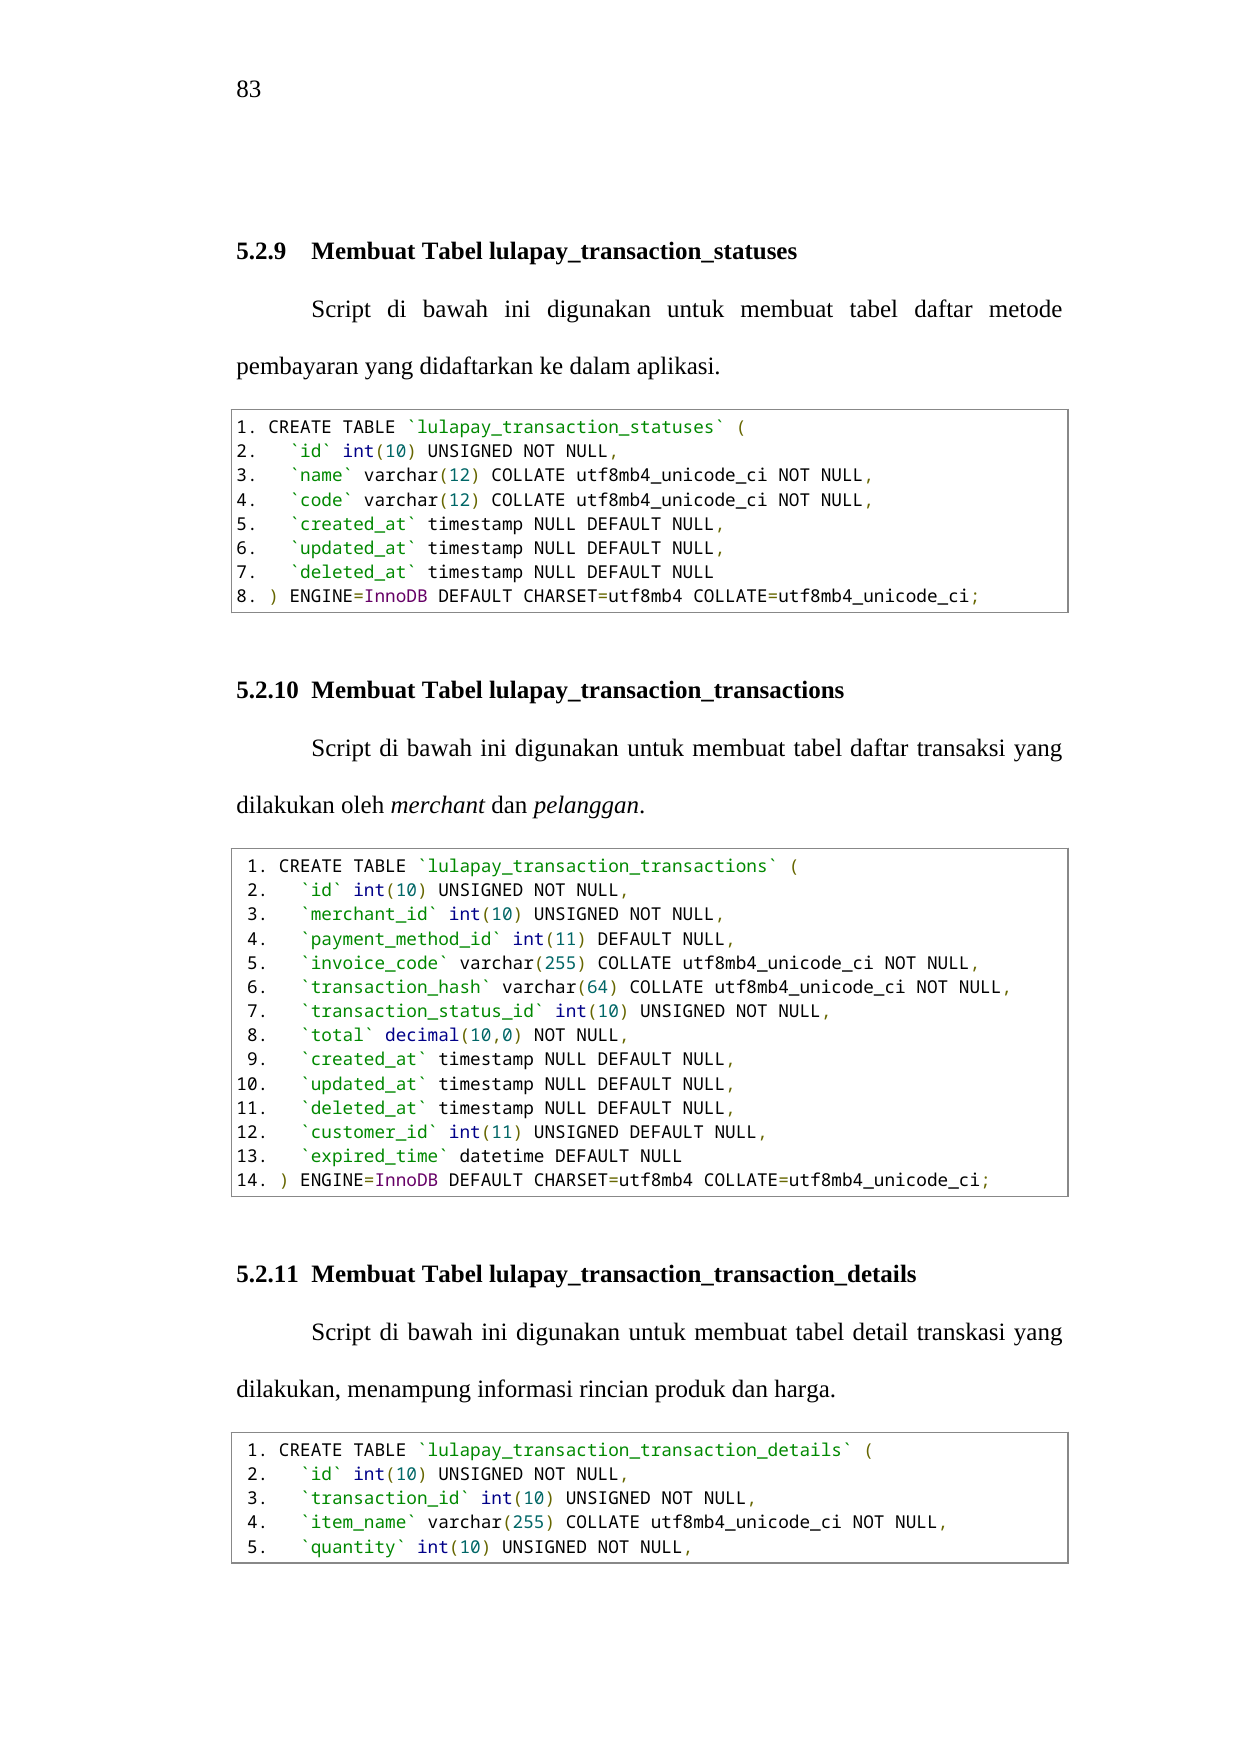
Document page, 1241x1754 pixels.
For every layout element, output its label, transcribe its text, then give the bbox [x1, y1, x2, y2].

text 4. `code` varchar(12) COLLATE utf8mb4_unicode_ci NOT NULL, [236, 487, 1063, 511]
subtitle Membuat Tabel lulapay_transaction_statuses [236, 236, 1063, 265]
text 10. `updated_at` timestamp NULL DEFAULT NULL, [236, 1071, 1063, 1095]
text Script di bawah ini digunakan untuk membuat tabel detail transkasi yang dilakukan, menampung informasi rincian produk dan harga. [236, 1317, 1063, 1403]
text 5. `quantity` int(10) UNSIGNED NOT NULL, [232, 1528, 1067, 1562]
text 6. `updated_at` timestamp NULL DEFAULT NULL, [236, 535, 1063, 559]
text 2. `id` int(10) UNSIGNED NOT NULL, [236, 439, 1063, 463]
text 1. CREATE TABLE `lulapay_transaction_statuses` ( [232, 410, 1067, 439]
text 2. `id` int(10) UNSIGNED NOT NULL, [236, 1462, 1063, 1486]
text 3. `name` varchar(12) COLLATE utf8mb4_unicode_ci NOT NULL, [236, 463, 1063, 487]
text 5. `created_at` timestamp NULL DEFAULT NULL, [236, 511, 1063, 535]
subtitle Membuat Tabel lulapay_transaction_transaction_details [236, 1259, 1063, 1288]
text 3. `transaction_id` int(10) UNSIGNED NOT NULL, [236, 1486, 1063, 1510]
text 1. CREATE TABLE `lulapay_transaction_transaction_details` ( [232, 1433, 1067, 1462]
text Script di bawah ini digunakan untuk membuat tabel daftar metode pembayaran yang didaftarkan ke dalam aplikasi. [236, 294, 1063, 380]
text 3. `merchant_id` int(10) UNSIGNED NOT NULL, [236, 902, 1063, 926]
text 11. `deleted_at` timestamp NULL DEFAULT NULL, [236, 1095, 1063, 1119]
text 14. ) ENGINE=InnoDB DEFAULT CHARSET=utf8mb4 COLLATE=utf8mb4_unicode_ci; [232, 1162, 1067, 1196]
text 8. ) ENGINE=InnoDB DEFAULT CHARSET=utf8mb4 COLLATE=utf8mb4_unicode_ci; [232, 578, 1067, 612]
text 7. `deleted_at` timestamp NULL DEFAULT NULL [236, 559, 1063, 578]
text 4. `payment_method_id` int(11) DEFAULT NULL, [236, 926, 1063, 950]
text 12. `customer_id` int(11) UNSIGNED DEFAULT NULL, [236, 1119, 1063, 1143]
text 4. `item_name` varchar(255) COLLATE utf8mb4_unicode_ci NOT NULL, [236, 1510, 1063, 1528]
text 7. `transaction_status_id` int(10) UNSIGNED NOT NULL, [236, 998, 1063, 1023]
subtitle Membuat Tabel lulapay_transaction_transactions [236, 675, 1063, 704]
text 1. CREATE TABLE `lulapay_transaction_transactions` ( [232, 849, 1067, 878]
text 2. `id` int(10) UNSIGNED NOT NULL, [236, 878, 1063, 902]
text Script di bawah ini digunakan untuk membuat tabel daftar transaksi yang dilakukan oleh merchant dan pelanggan. [236, 733, 1063, 819]
text 6. `transaction_hash` varchar(64) COLLATE utf8mb4_unicode_ci NOT NULL, [236, 974, 1063, 998]
text 8. `total` decimal(10,0) NOT NULL, [236, 1023, 1063, 1047]
text 13. `expired_time` datetime DEFAULT NULL [236, 1143, 1063, 1162]
text 9. `created_at` timestamp NULL DEFAULT NULL, [236, 1047, 1063, 1071]
text 5. `invoice_code` varchar(255) COLLATE utf8mb4_unicode_ci NOT NULL, [236, 950, 1063, 974]
